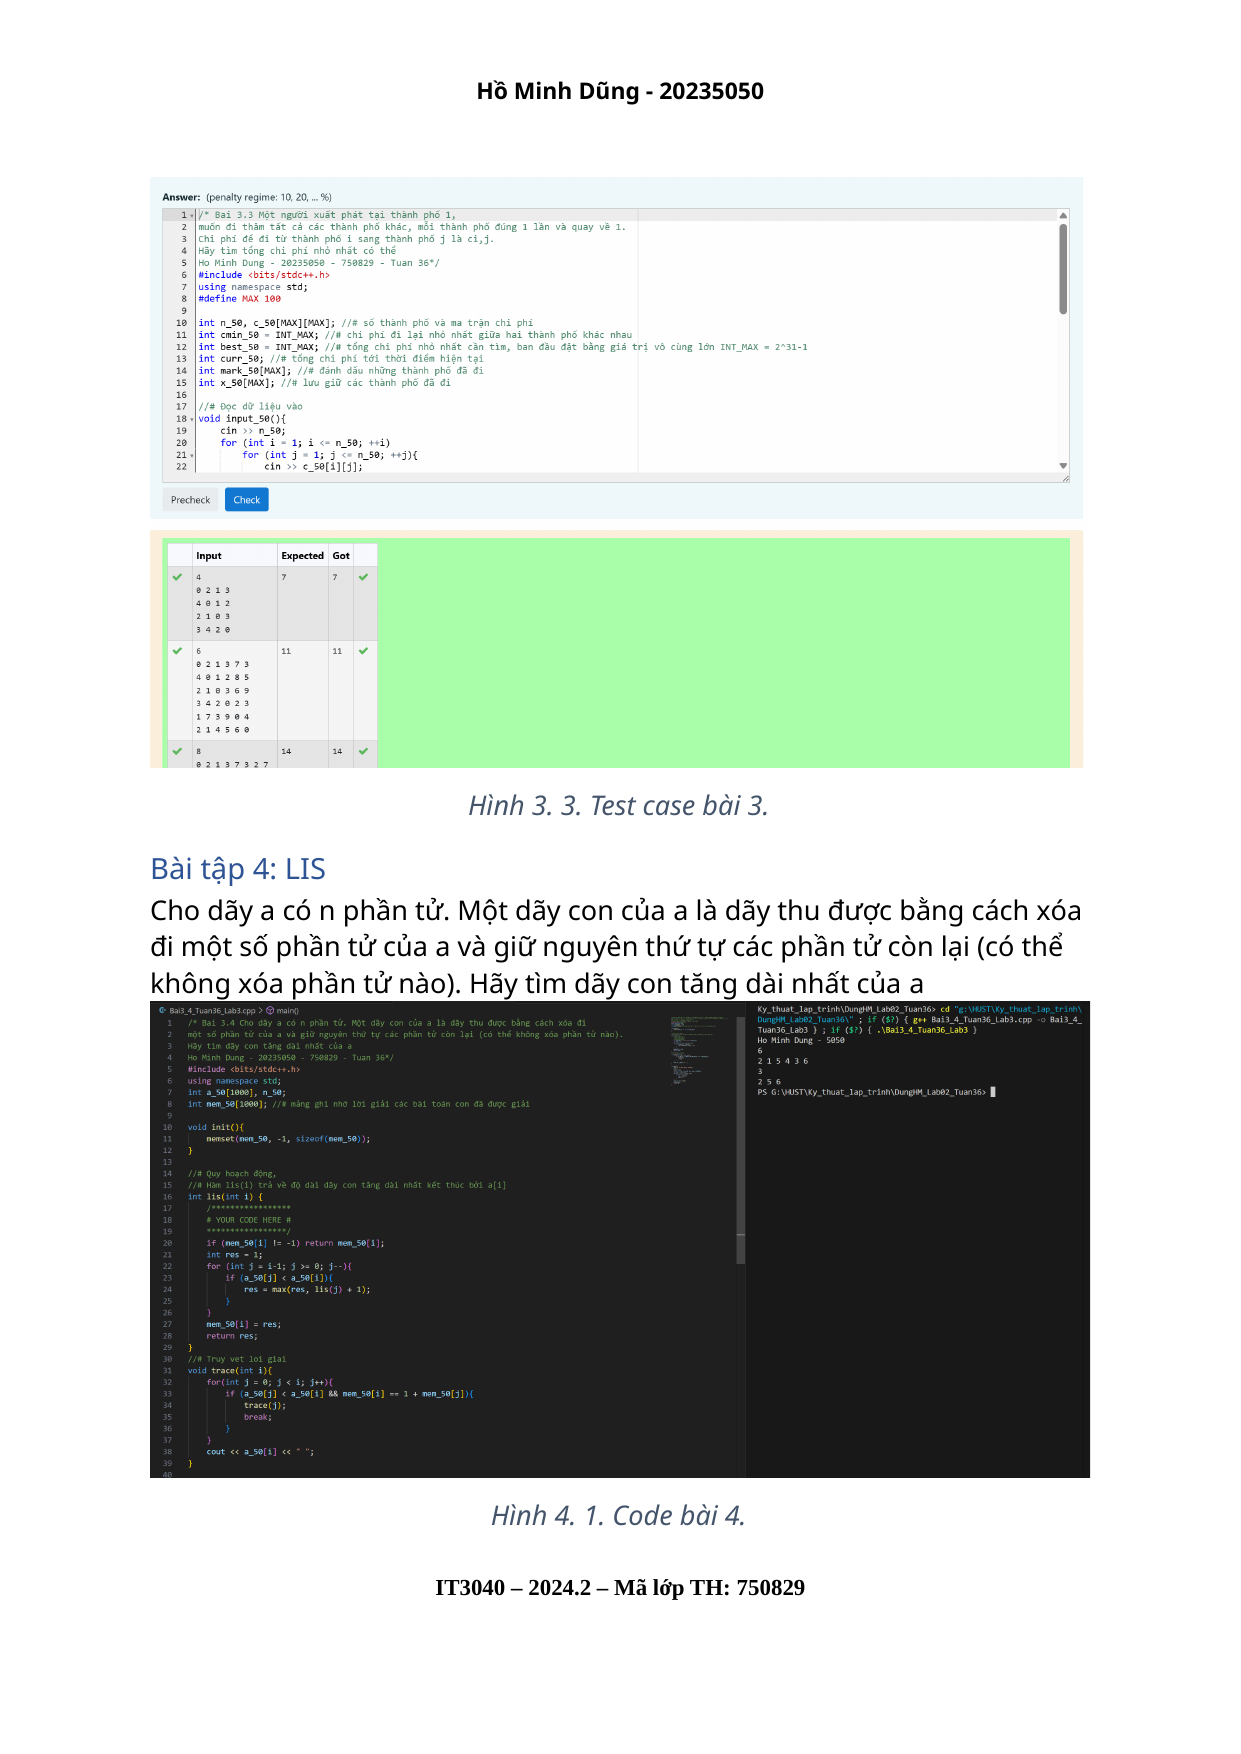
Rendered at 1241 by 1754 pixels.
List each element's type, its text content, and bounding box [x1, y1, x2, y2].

text Cho dãy a có n phần tử. Một dãy con của a là dãy thu được bằng cách xóa đi một số phần tử của a và giữ nguyên thứ tự các phần tử còn lại (có thể không xóa phần tử nào). Hãy tìm dãy con tăng dài nhất của a [150, 891, 1090, 1001]
picture [150, 177, 1091, 768]
subtitle Bài tập 4: LIS [150, 848, 1090, 888]
text Hình 3. 3. Test case bài 3. [150, 786, 1090, 823]
text Hình 4. 1. Code bài 4. [150, 1496, 1090, 1533]
picture [150, 1001, 1091, 1478]
